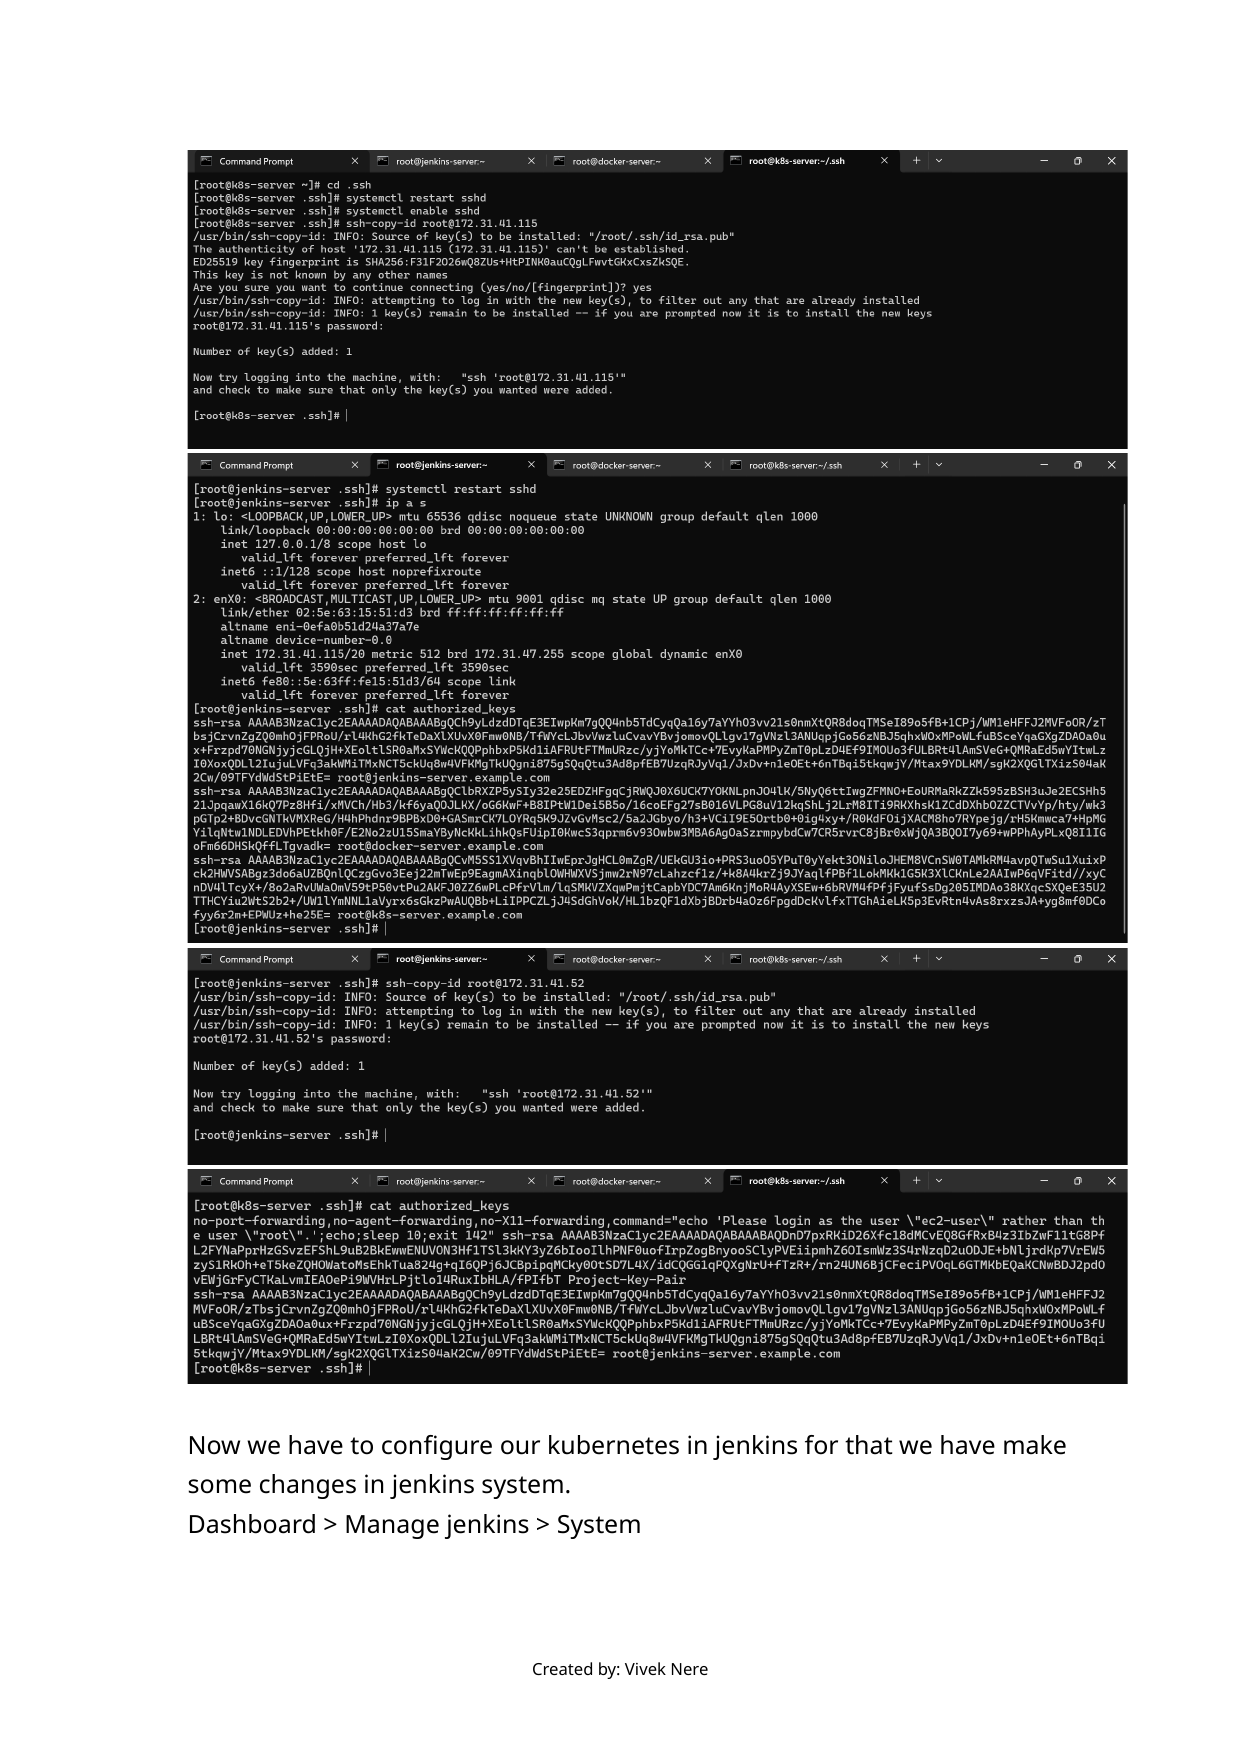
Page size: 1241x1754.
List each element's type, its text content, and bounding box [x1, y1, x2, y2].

picture [187, 1169, 1128, 1384]
text Dashboard > Manage jenkins > System [187, 1506, 1090, 1540]
text Now we have to configure our kubernetes in jenkins for that we have make some changes in jenkins system. [187, 1428, 1090, 1501]
picture [187, 150, 1128, 449]
picture [187, 453, 1128, 943]
picture [187, 948, 1128, 1165]
